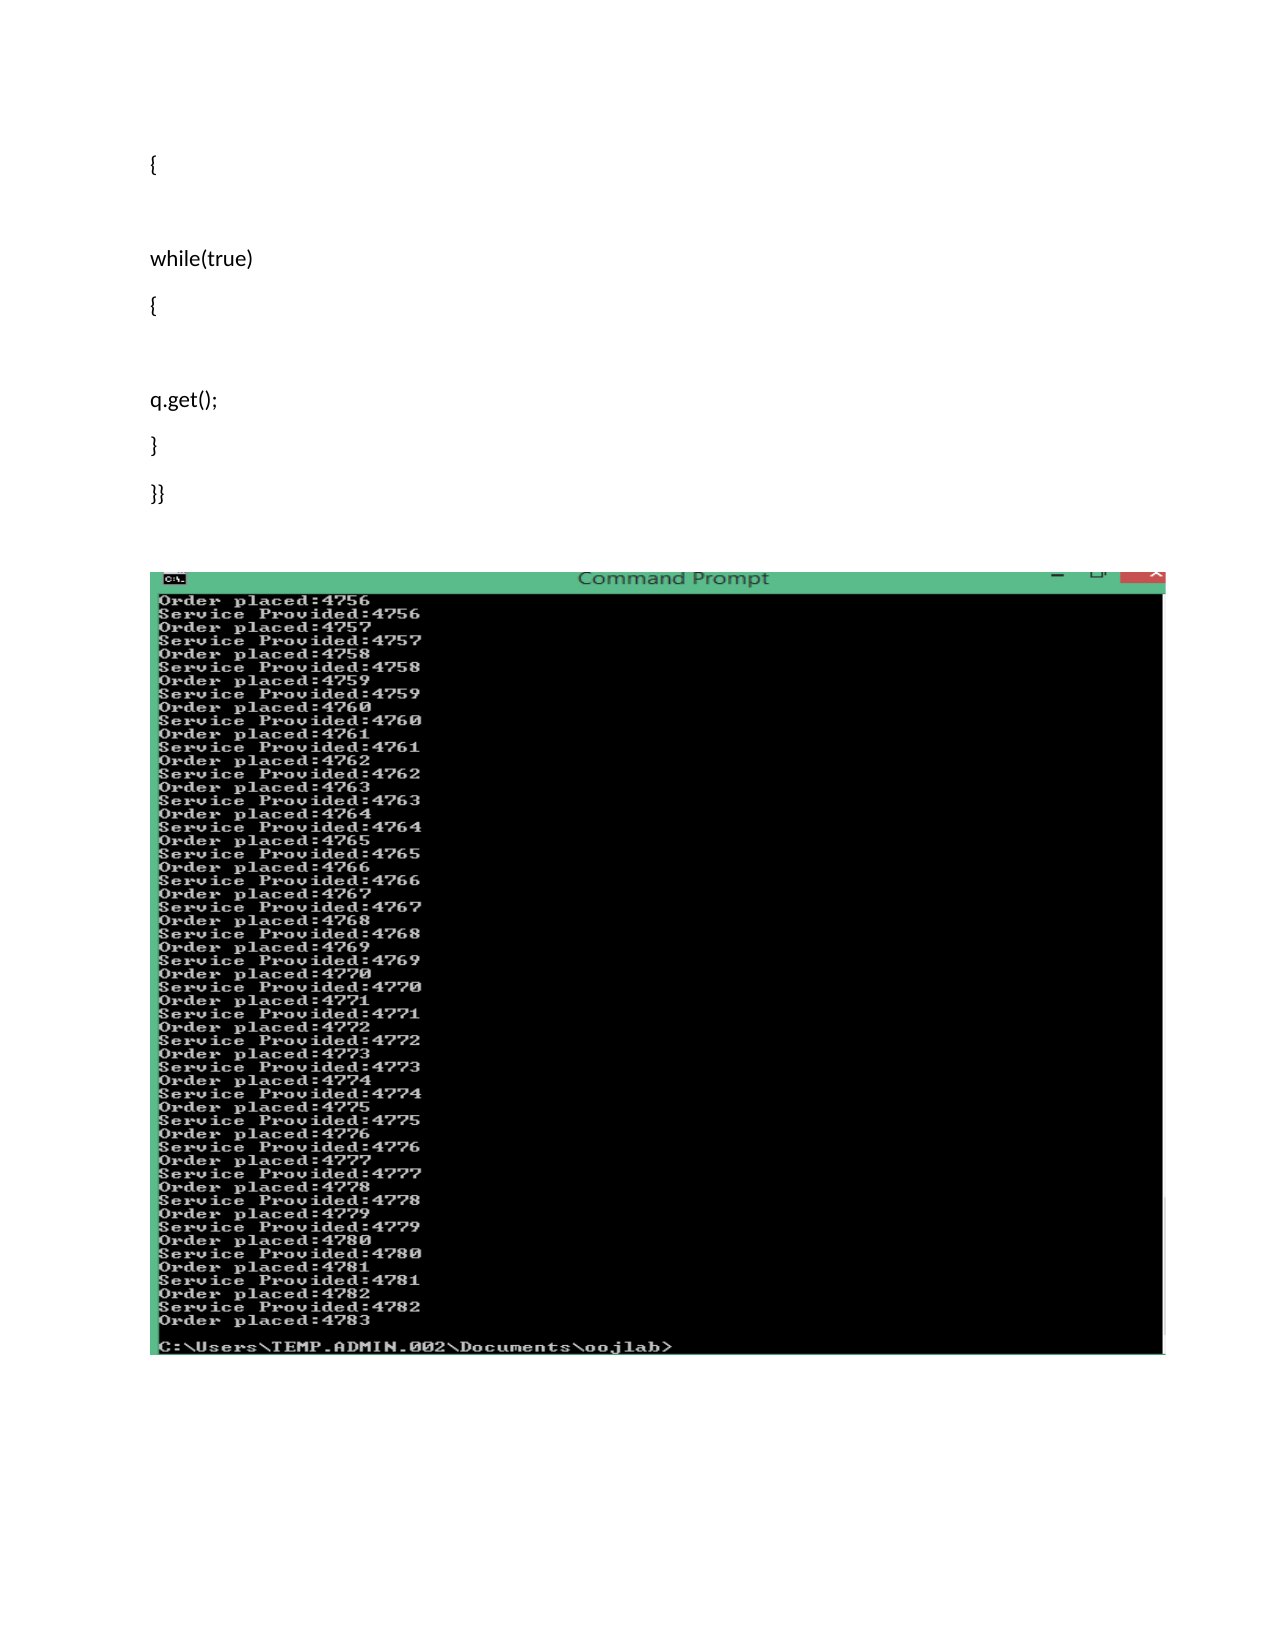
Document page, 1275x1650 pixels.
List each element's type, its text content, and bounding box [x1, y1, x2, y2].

text q.get(); [150, 385, 1187, 413]
text { [150, 291, 1187, 319]
picture [150, 572, 1166, 1355]
text }} [150, 479, 1187, 507]
text { [150, 150, 1187, 178]
text } [150, 432, 1187, 460]
text while(true) [150, 244, 1187, 272]
